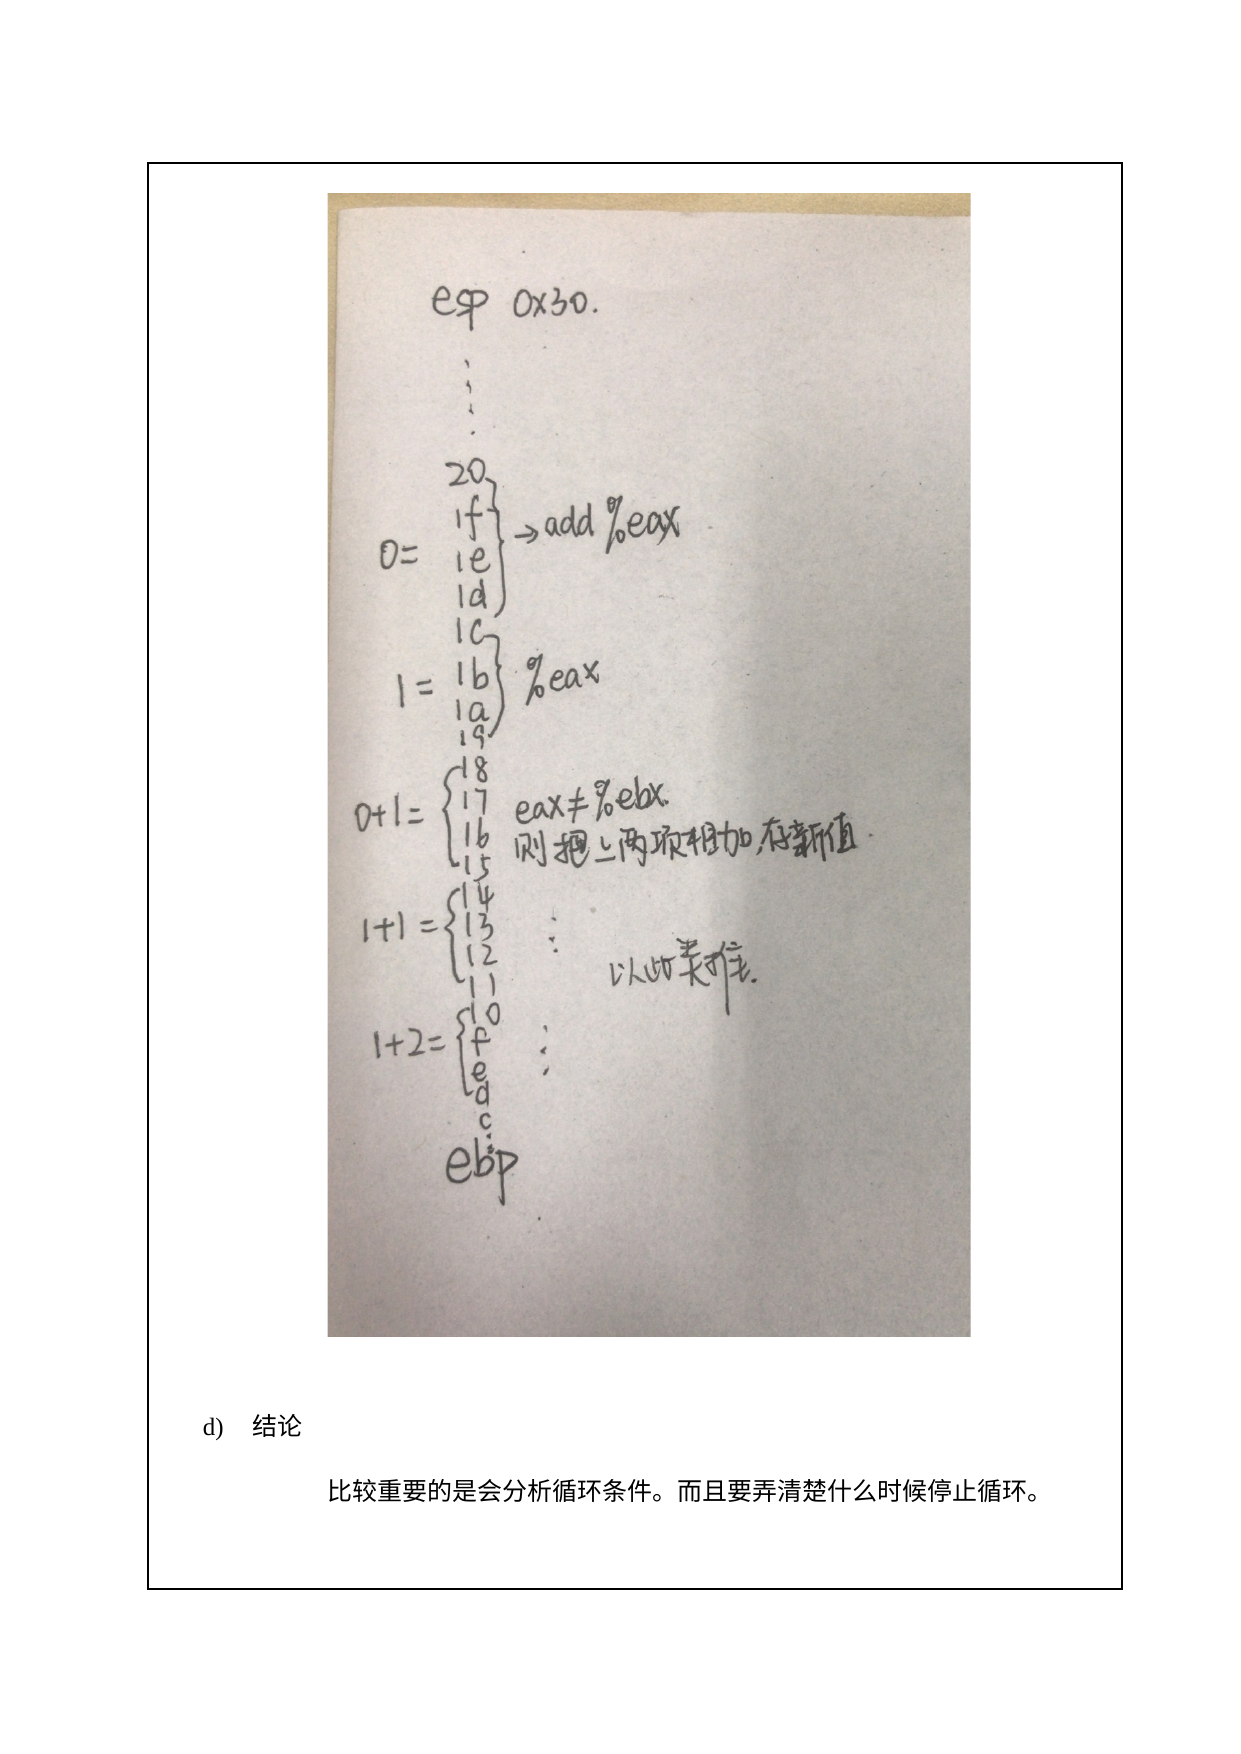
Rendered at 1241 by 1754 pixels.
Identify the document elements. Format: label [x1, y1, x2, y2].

table_cell [149, 164, 1121, 1587]
picture [327, 193, 971, 1337]
